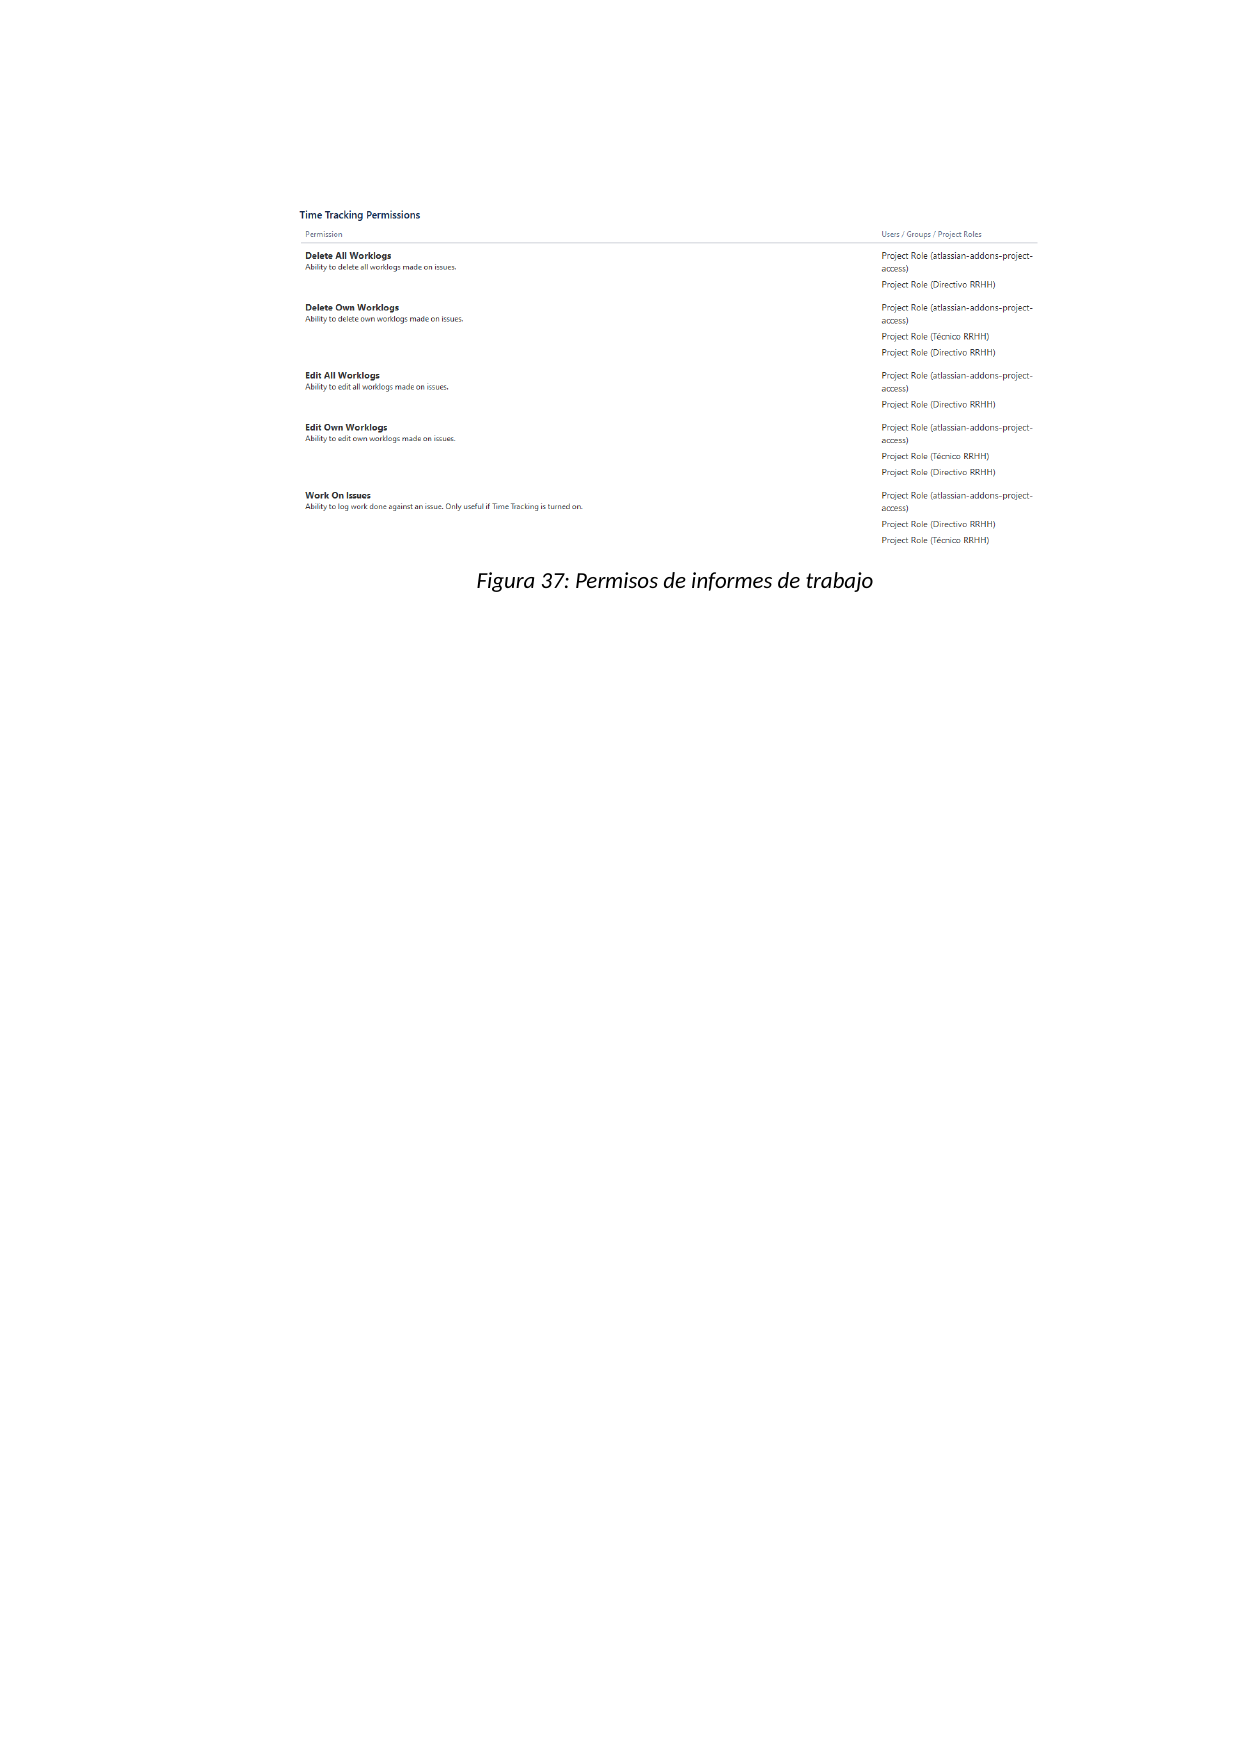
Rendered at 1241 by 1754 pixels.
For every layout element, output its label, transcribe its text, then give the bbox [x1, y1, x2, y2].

picture [289, 202, 1045, 548]
text Figura 37: Permisos de informes de trabajo [290, 566, 1063, 594]
